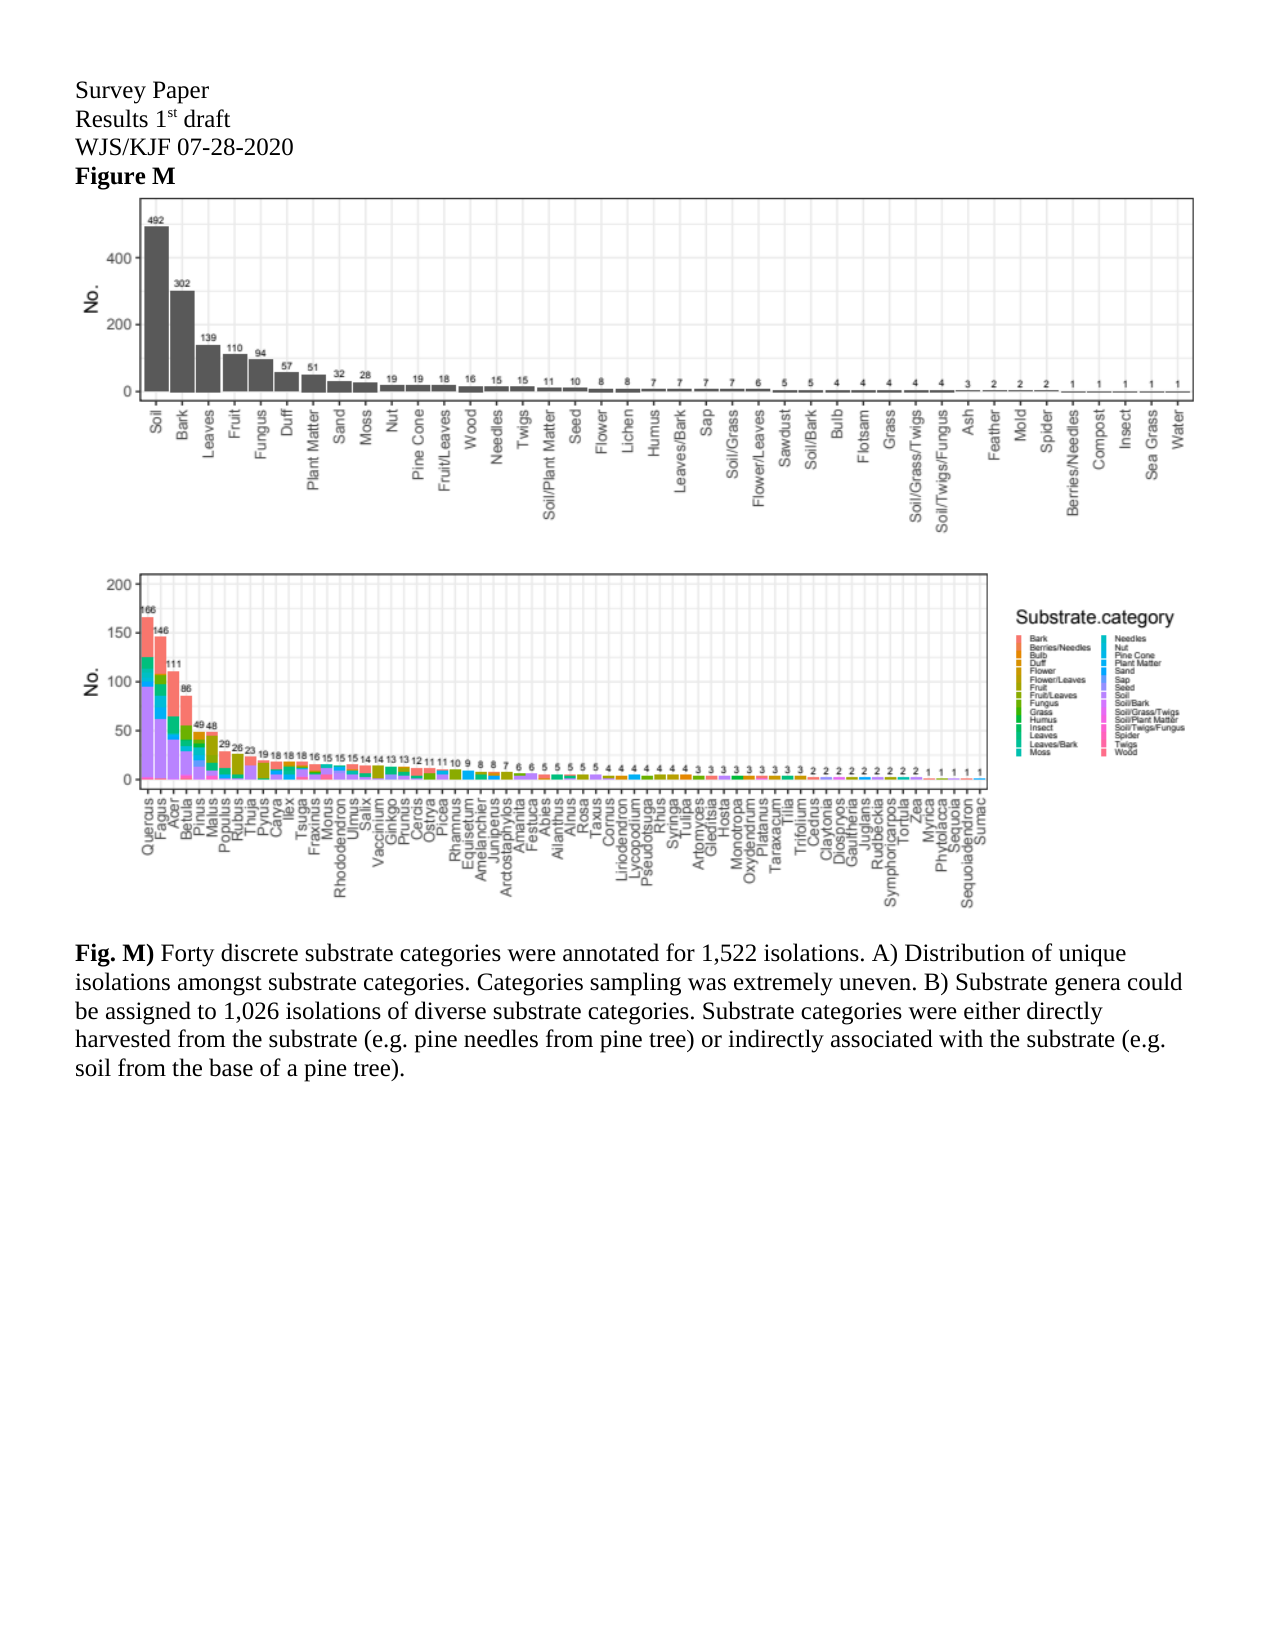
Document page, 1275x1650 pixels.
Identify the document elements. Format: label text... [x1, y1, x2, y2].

text Figure M [75, 161, 1200, 190]
text Fig. M) Forty discrete substrate categories were annotated for 1,522 isolations. A) Distribution of unique isolations amongst substrate categories. Categories sampling was extremely uneven. B) Substrate genera could be assigned to 1,026 isolations of diverse substrate categories. Substrate categories were either directly harvested from the substrate (e.g. pine needles from pine tree) or indirectly associated with the substrate (e.g. soil from the base of a pine tree). [75, 939, 1200, 1082]
